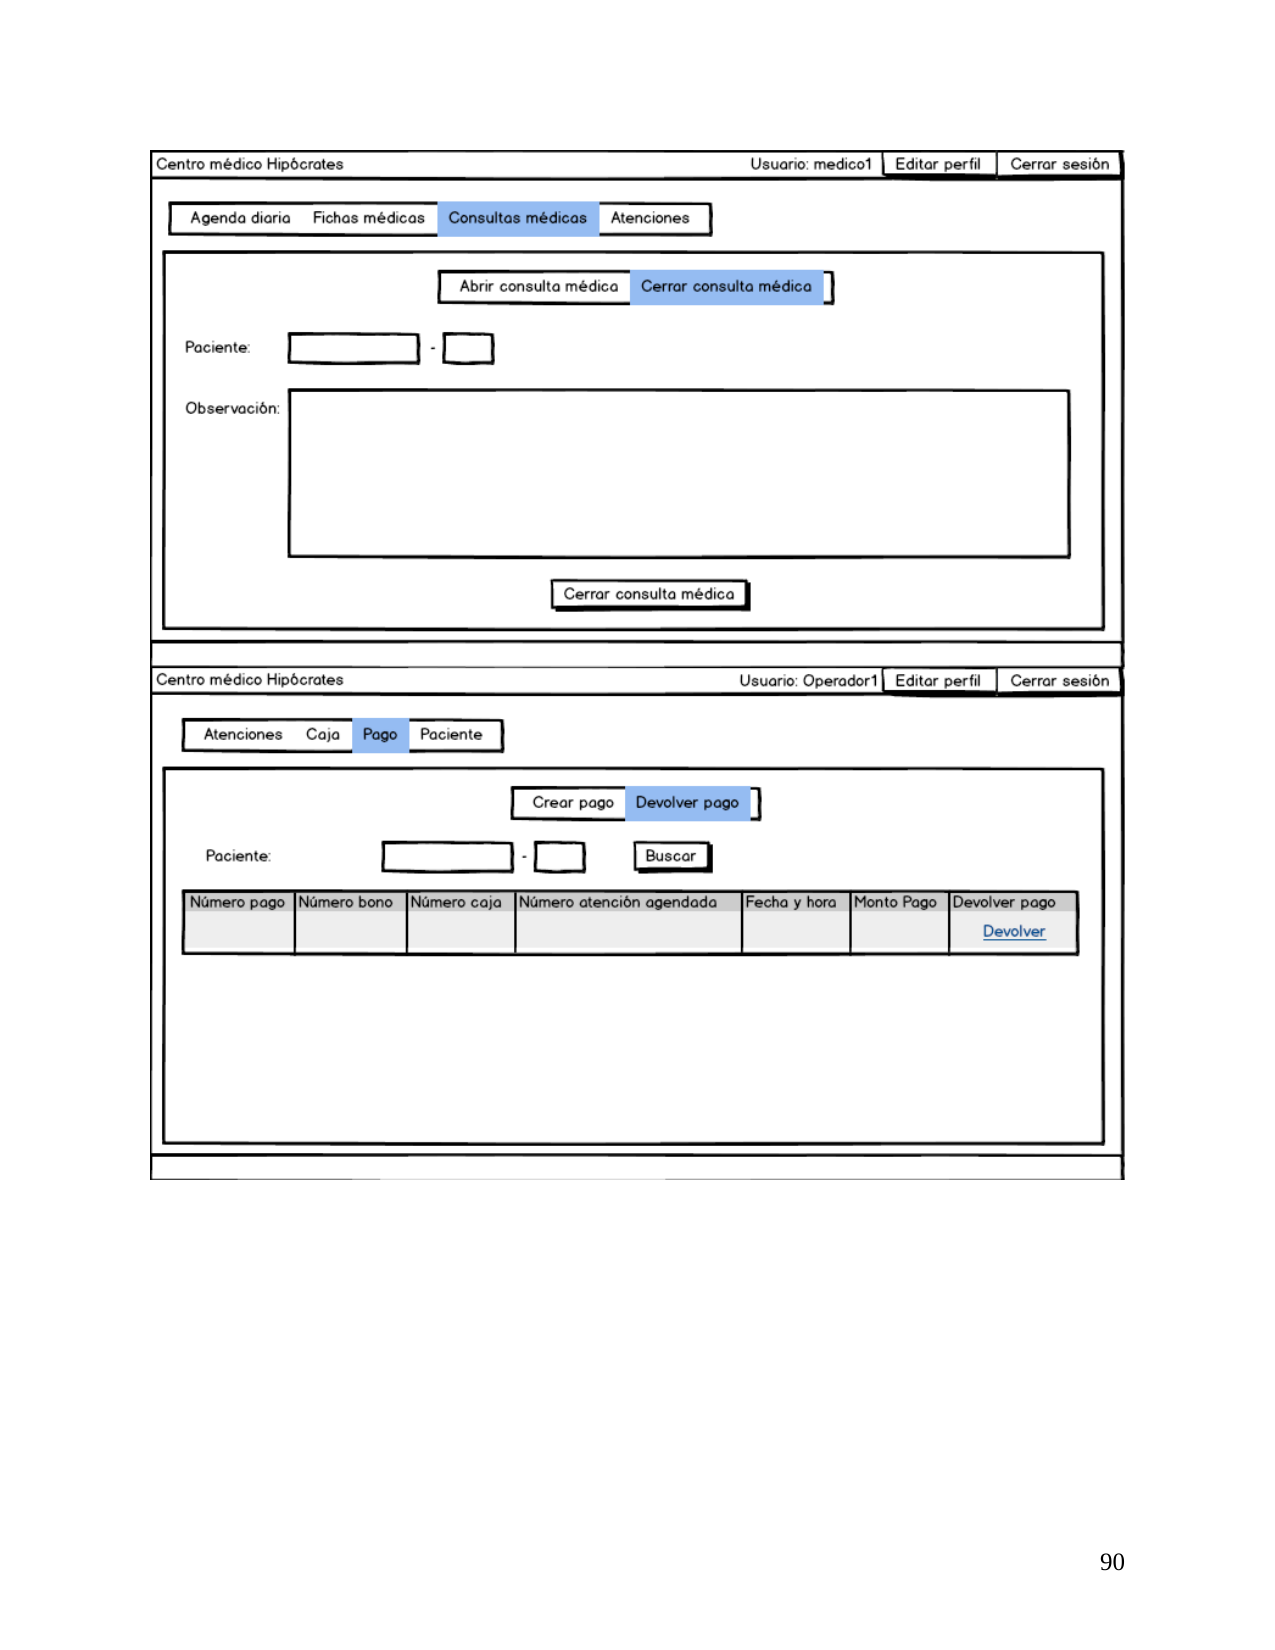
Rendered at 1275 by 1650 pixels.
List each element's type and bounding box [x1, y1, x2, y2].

picture [150, 150, 1125, 1180]
